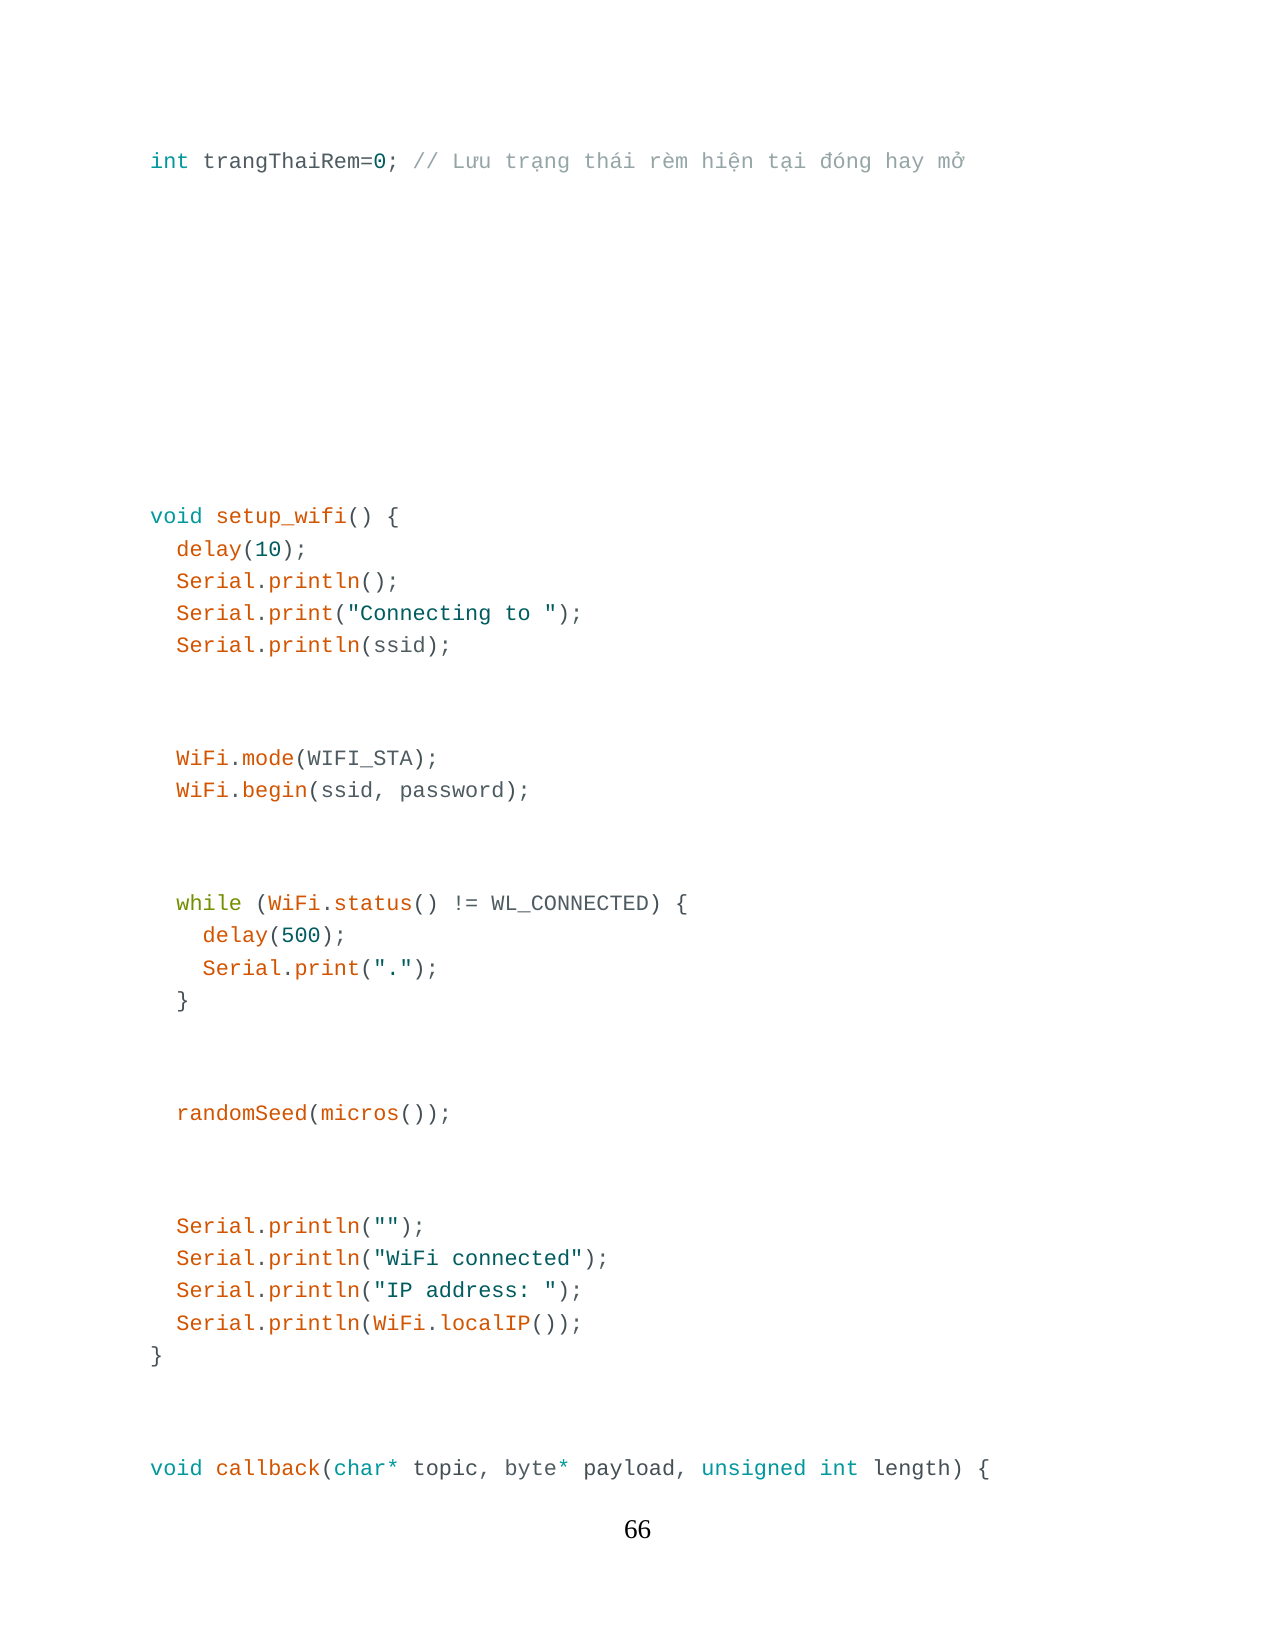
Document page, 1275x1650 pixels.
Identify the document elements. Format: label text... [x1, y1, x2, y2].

text } [150, 1344, 1125, 1369]
text Serial.println("WiFi connected"); [150, 1247, 1125, 1272]
text Serial.println(WiFi.localIP()); [150, 1312, 1125, 1336]
text Serial.print("Connecting to "); [150, 602, 1125, 627]
text WiFi.begin(ssid, password); [150, 779, 1125, 804]
text delay(10); [150, 538, 1125, 562]
text WiFi.mode(WIFI_STA); [150, 747, 1125, 772]
text Serial.println(""); [150, 1215, 1125, 1240]
text randomSeed(micros()); [150, 1102, 1125, 1127]
text void setup_wifi() { [150, 506, 1125, 530]
text } [150, 989, 1125, 1014]
text while (WiFi.status() != WL_CONNECTED) { [150, 892, 1125, 917]
text Serial.println("IP address: "); [150, 1279, 1125, 1304]
text Serial.println(); [150, 570, 1125, 595]
text delay(500); [150, 925, 1125, 949]
text int trangThaiRem=0; // Lưu trạng thái rèm hiện tại đóng hay mở [150, 150, 1125, 175]
text void callback(char* topic, byte* payload, unsigned int length) { [150, 1457, 1125, 1482]
text Serial.print("."); [150, 957, 1125, 982]
text Serial.println(ssid); [150, 634, 1125, 659]
